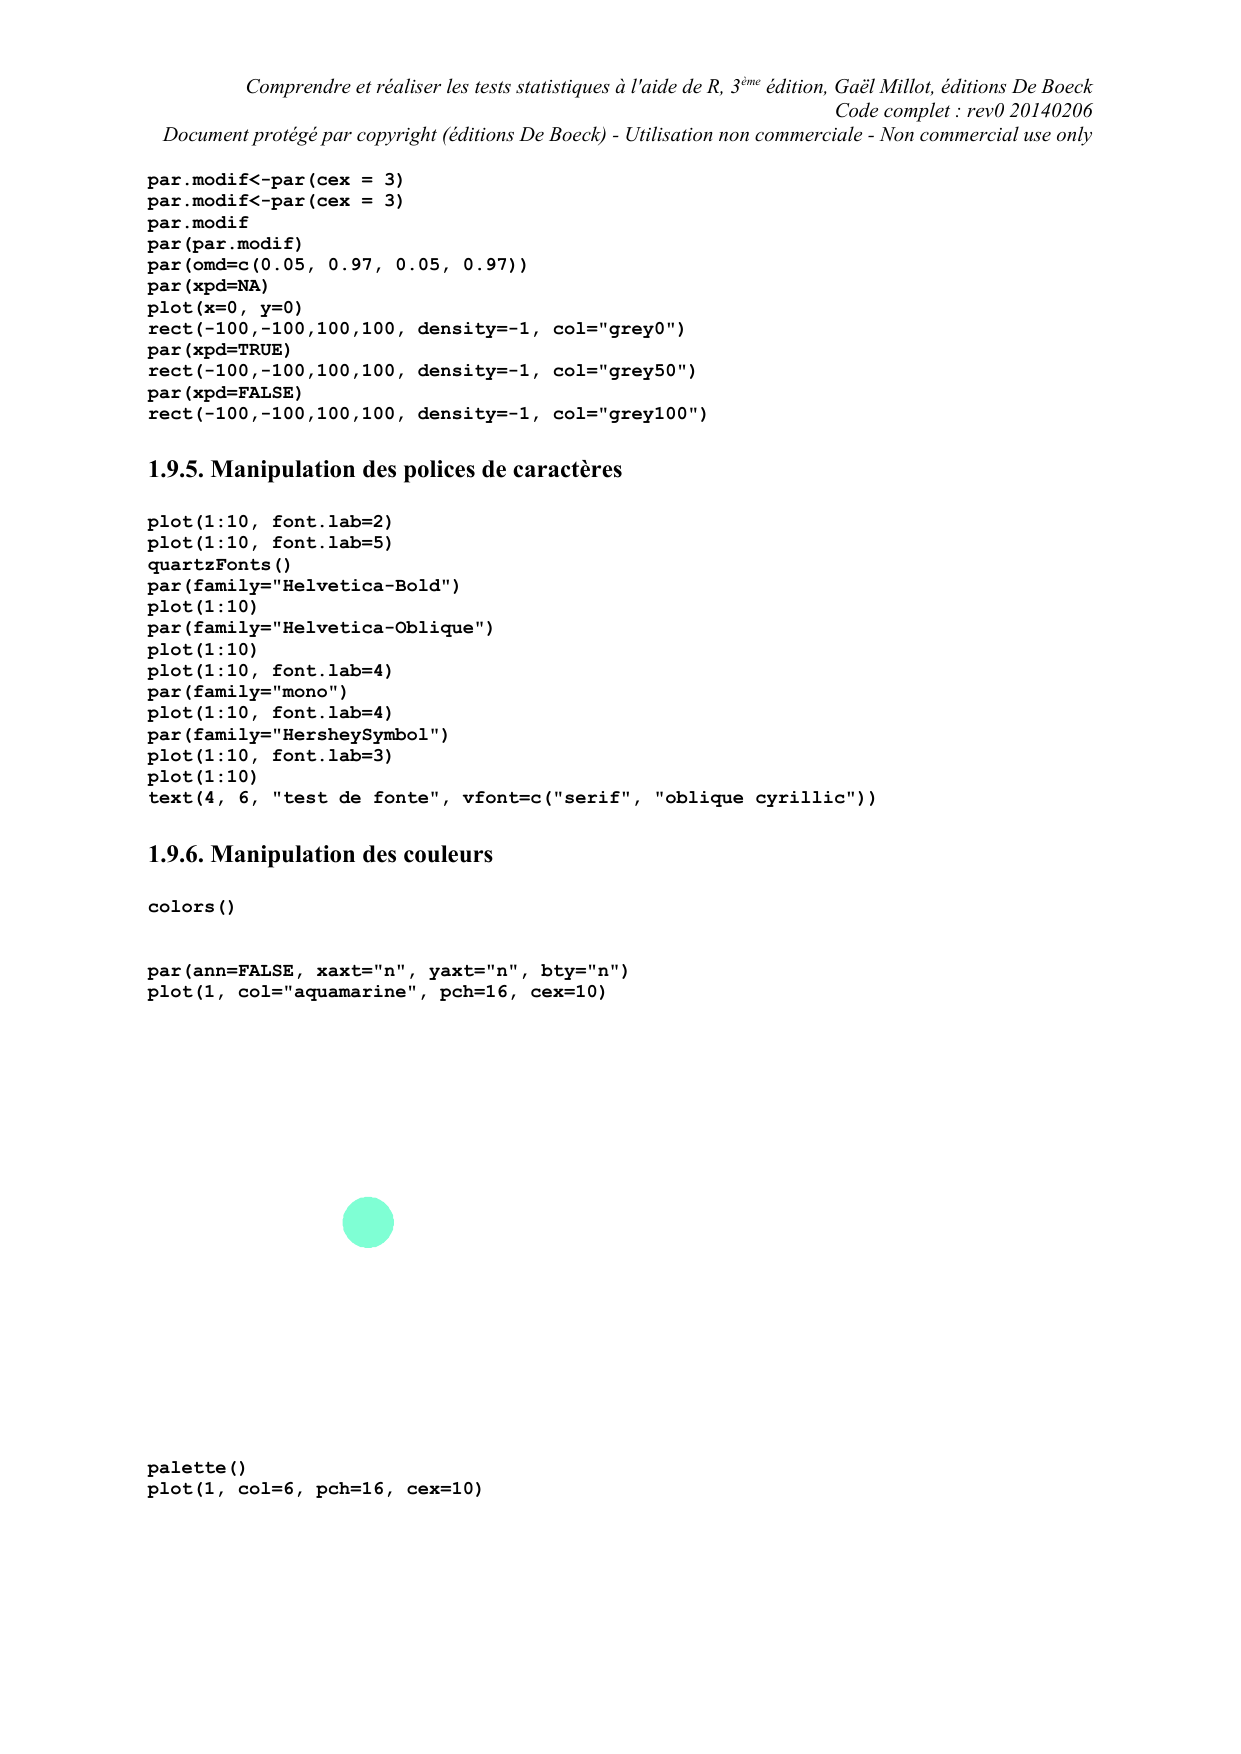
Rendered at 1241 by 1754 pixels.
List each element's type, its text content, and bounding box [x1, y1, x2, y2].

text par(family="Helvetica-Bold") [148, 576, 1093, 597]
text text(4, 6, "test de fonte", vfont=c("serif", "oblique cyrillic")) [148, 788, 1093, 809]
text plot(1, col=6, pch=16, cex=10) [148, 1479, 1093, 1500]
text par(par.modif) [148, 234, 1093, 255]
text plot(1:10, font.lab=4) [148, 661, 1093, 682]
text par.modif [148, 212, 1093, 234]
text plot(1, col="aquamarine", pch=16, cex=10) [148, 982, 1093, 1003]
text plot(1:10, font.lab=2) [148, 512, 1093, 533]
text par.modif<-par(cex = 3) [148, 170, 1093, 191]
text par(xpd=FALSE) [148, 382, 1093, 404]
text plot(1:10, font.lab=3) [148, 746, 1093, 767]
text par(family="HersheySymbol") [148, 724, 1093, 746]
text par.modif<-par(cex = 3) [148, 191, 1093, 212]
text quartzFonts() [148, 554, 1093, 576]
text plot(1:10, font.lab=4) [148, 703, 1093, 724]
text par(xpd=NA) [148, 276, 1093, 297]
subtitle 1.9.5. Manipulation des polices de caractères [148, 454, 1093, 483]
text plot(1:10) [148, 767, 1093, 788]
text palette() [148, 1458, 1093, 1479]
text par(omd=c(0.05, 0.97, 0.05, 0.97)) [148, 255, 1093, 276]
text colors() [148, 897, 1093, 918]
subtitle 1.9.6. Manipulation des couleurs [148, 839, 1093, 867]
text rect(-100,-100,100,100, density=-1, col="grey0") [148, 319, 1093, 340]
text par(family="Helvetica-Oblique") [148, 618, 1093, 639]
text par(xpd=TRUE) [148, 340, 1093, 361]
text plot(1:10) [148, 597, 1093, 618]
text par(ann=FALSE, xaxt="n", yaxt="n", bty="n") [148, 960, 1093, 982]
text plot(1:10) [148, 639, 1093, 661]
text plot(x=0, y=0) [148, 297, 1093, 319]
text rect(-100,-100,100,100, density=-1, col="grey100") [148, 404, 1093, 425]
text par(family="mono") [148, 682, 1093, 703]
text plot(1:10, font.lab=5) [148, 533, 1093, 554]
text rect(-100,-100,100,100, density=-1, col="grey50") [148, 361, 1093, 382]
